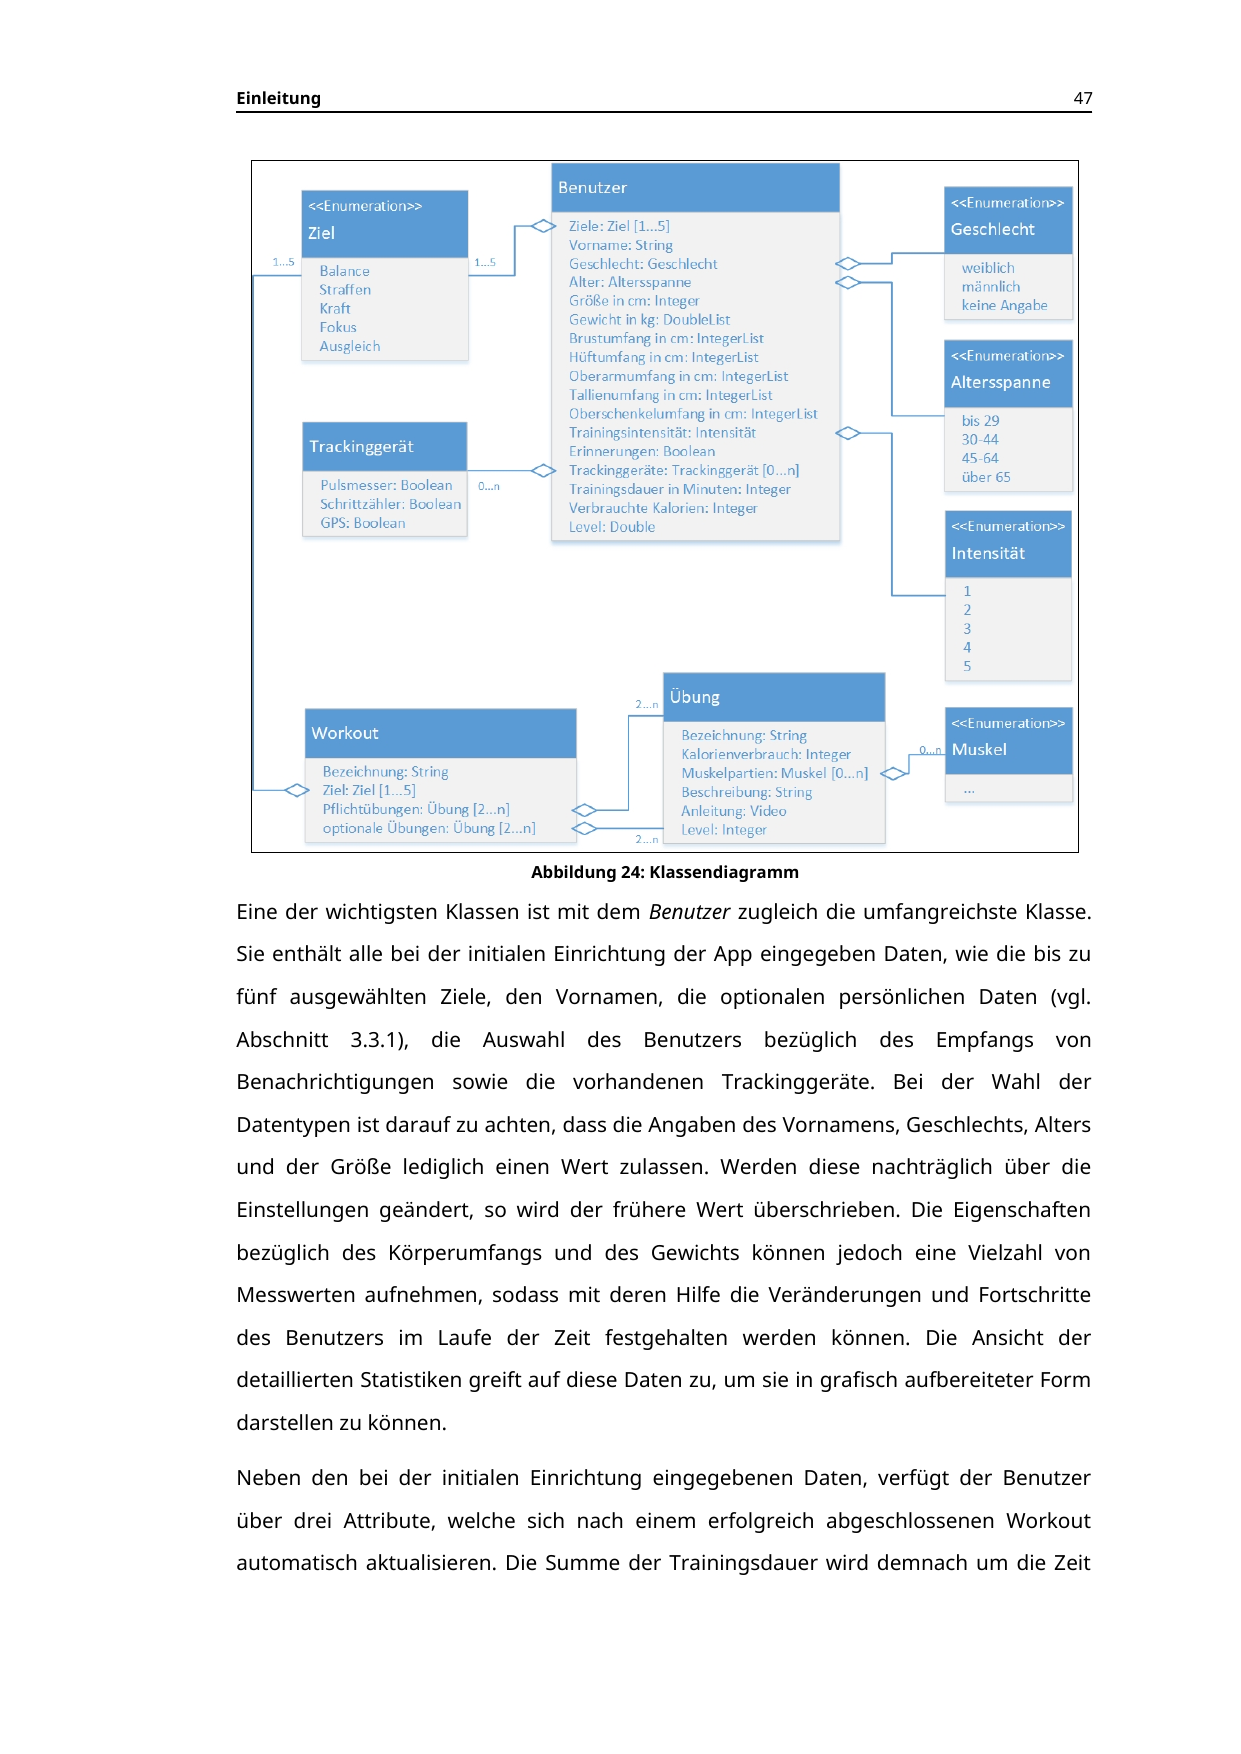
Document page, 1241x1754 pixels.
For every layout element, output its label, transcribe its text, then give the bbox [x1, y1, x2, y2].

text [236, 1463, 1092, 1577]
text Eine der wichtigsten Klassen ist mit dem Benutzer zugleich die umfangreichste Klasse. Sie enthält alle bei der initialen Einrichtung der App eingegeben Daten, wie die bis zu fünf ausgewählten Ziele, den Vornamen, die optionalen persönlichen Daten (vgl. Abschnitt 3.3.1), die Auswahl des Benutzers bezüglich des Empfangs von Benachrichtigungen sowie die vorhandenen Trackinggeräte. Bei der Wahl der Datentypen ist darauf zu achten, dass die Angaben des Vornamens, Geschlechts, Alters und der Größe lediglich einen Wert zulassen. Werden diese nachträglich über die Einstellungen geändert, so wird der frühere Wert überschrieben. Die Eigenschaften bezüglich des Körperumfangs und des Gewichts können jedoch eine Vielzahl von Messwerten aufnehmen, sodass mit deren Hilfe die Veränderungen und Fortschritte des Benutzers im Laufe der Zeit festgehalten werden können. Die Ansicht der detaillierten Statistiken greift auf diese Daten zu, um sie in grafisch aufbereiteter Form darstellen zu können. [236, 160, 1092, 1437]
